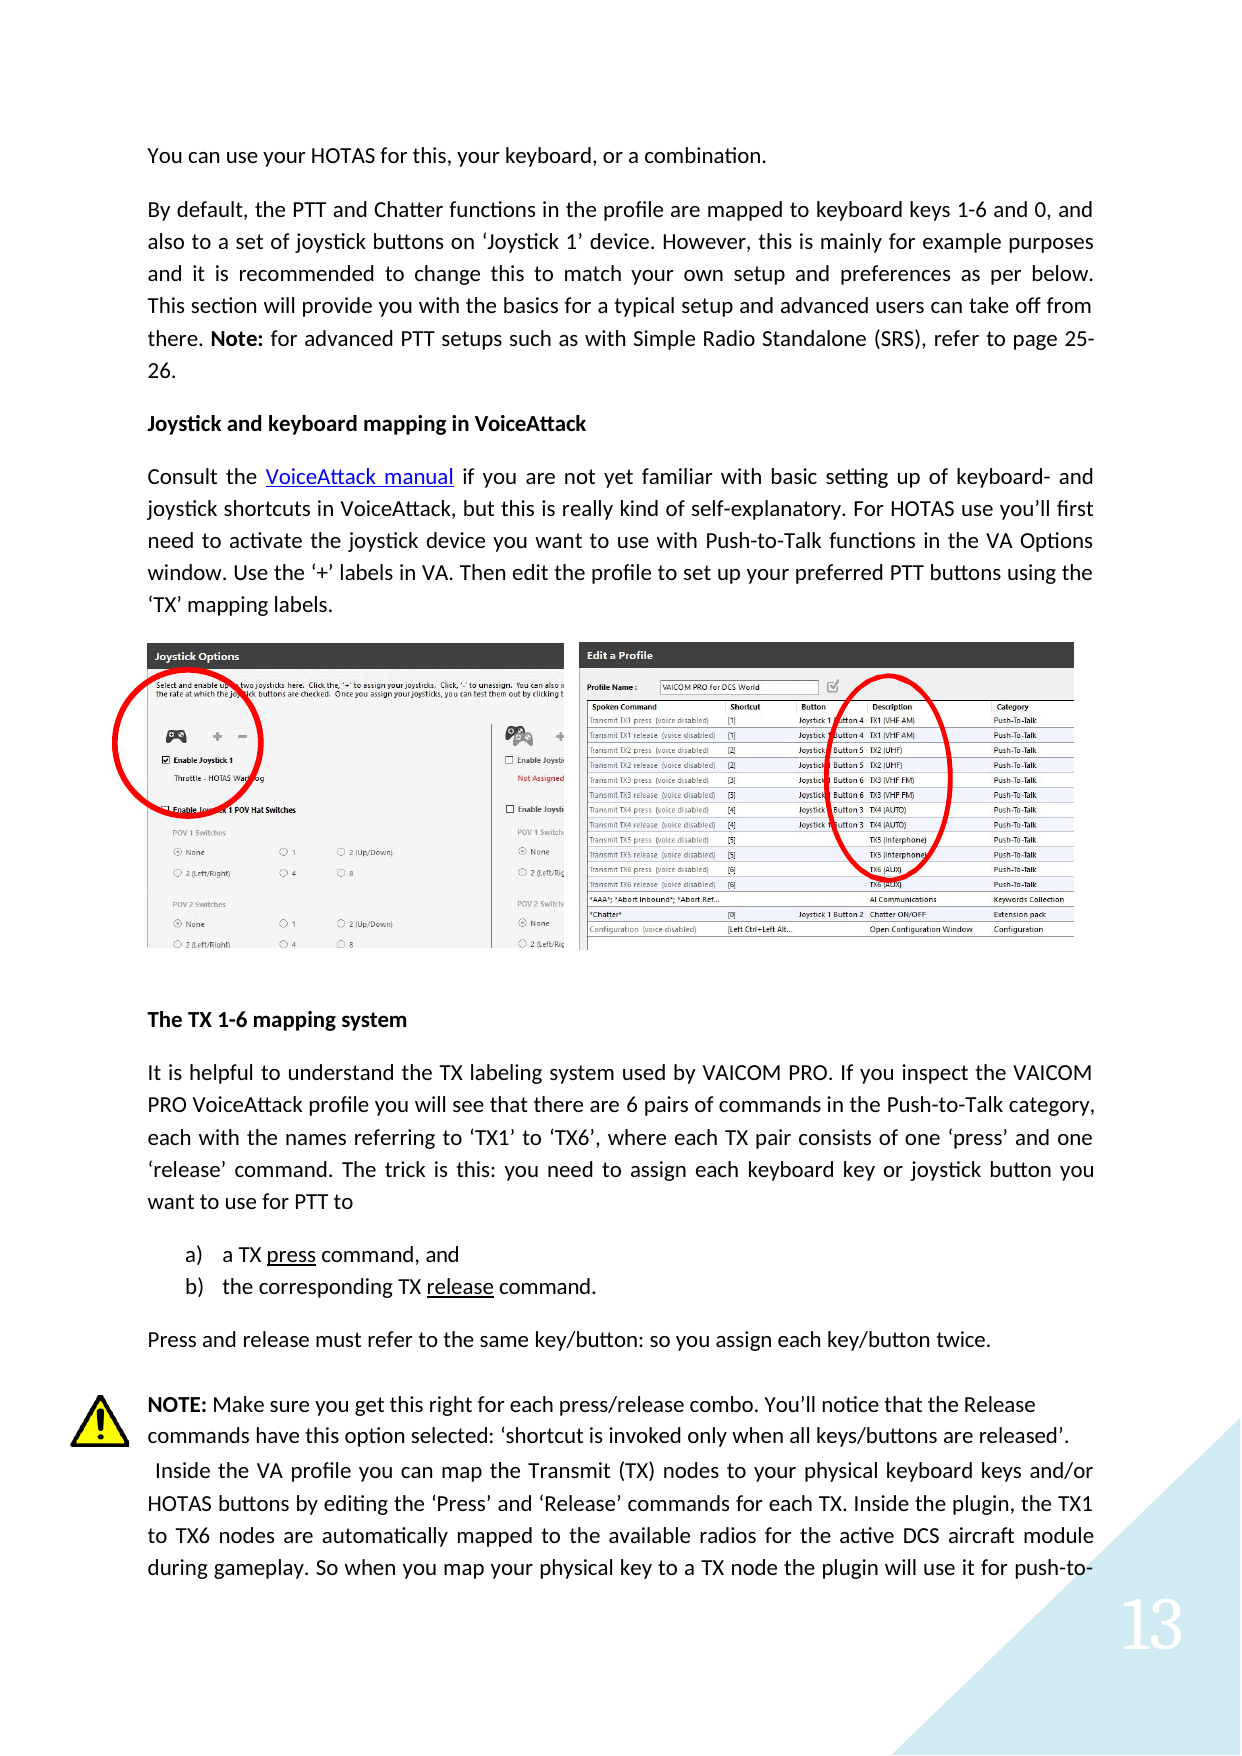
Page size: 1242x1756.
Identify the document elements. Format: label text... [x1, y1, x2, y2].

list the corresponding TX release command. [185, 1272, 1131, 1300]
list a TX press command, and [185, 1240, 1131, 1268]
subtitle The TX 1-6 mapping system [147, 1005, 1131, 1033]
text Press and release must refer to the same key/button: so you assign each key/button twice. [147, 1325, 1131, 1353]
text By default, the PTT and Chatter functions in the profile are mapped to keyboard keys 1-6 and 0, and also to a set of joystick buttons on ‘Joystick 1’ device. However, this is mainly for example purposes and it is recommended to change this to match your own setup and preferences as per below. This section will provide you with the basics for a typical setup and advanced users can take off from there. Note: for advanced PTT setups such as with Simple Radio Standalone (SRS), refer to page 25-26. [147, 195, 1095, 384]
text NOTE: Make sure you get this right for each press/release combo. You’ll notice that the Release commands have this option selected: ‘shortcut is invoked only when all keys/buttons are released’. [147, 1390, 1131, 1449]
text Consult the VoiceAttack manual if you are not yet familiar with basic setting up of keyboard- and joystick shortcuts in VoiceAttack, but this is really kind of self-explanatory. For HOTAS use you’ll first need to activate the joystick device you want to use with Push-to-Talk functions in the VA Options window. Use the ‘+’ labels in VA. Then edit the profile to set up your preferred PTT buttons using the ‘TX’ mapping labels. [147, 462, 1095, 618]
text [147, 1457, 1096, 1581]
text It is helpful to understand the TX labeling system used by VAICOM PRO. If you inspect the VAICOM PRO VoiceAttack profile you will see that there are 6 pairs of commands in the Push-to-Talk category, each with the names referring to ‘TX1’ to ‘TX6’, where each TX pair consists of one ‘press’ and one ‘release’ command. The trick is this: you need to assign each keyboard key or joystick button you want to use for PTT to [147, 1058, 1095, 1215]
picture [147, 643, 564, 948]
subtitle Joystick and keyboard mapping in VoiceAttack [147, 409, 1131, 437]
picture [70, 1395, 130, 1447]
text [147, 142, 1095, 170]
picture [147, 673, 257, 813]
picture [579, 642, 1074, 950]
